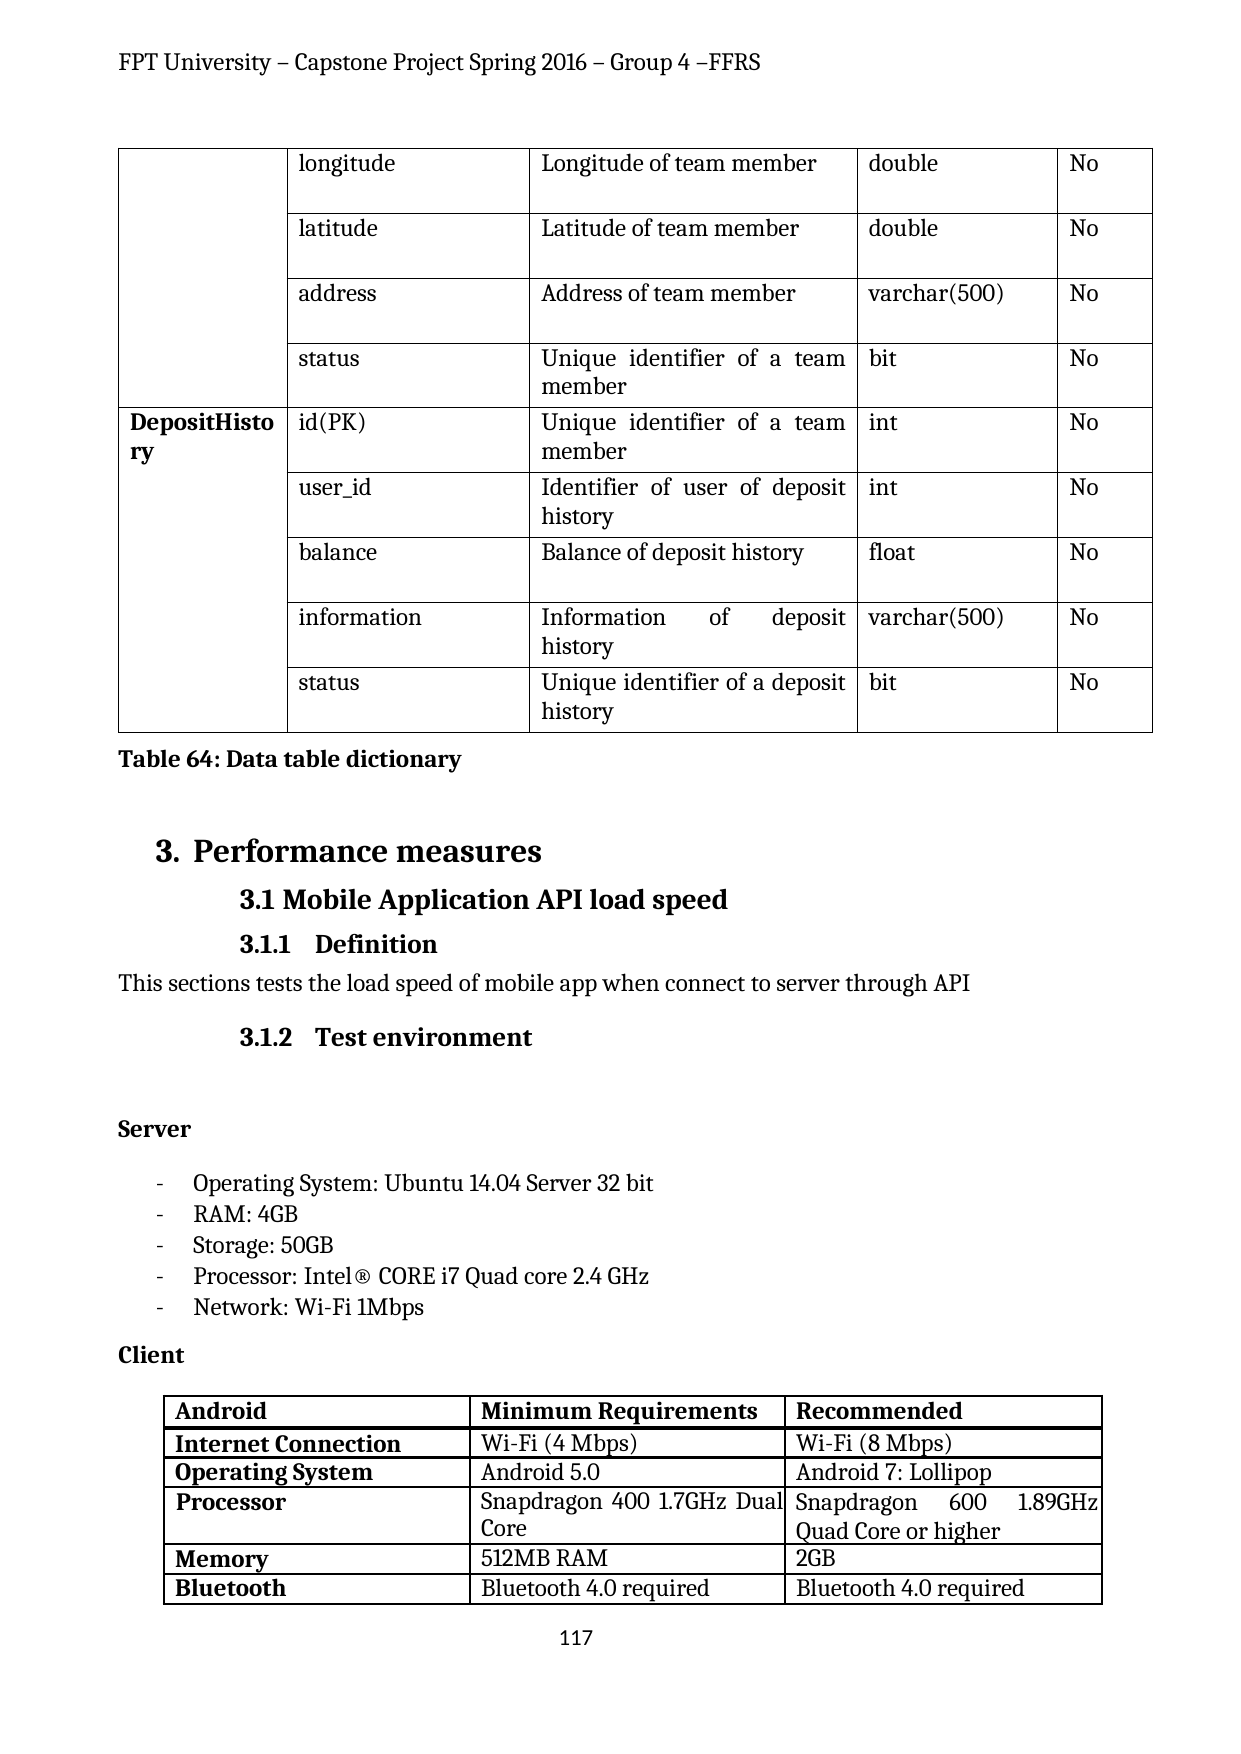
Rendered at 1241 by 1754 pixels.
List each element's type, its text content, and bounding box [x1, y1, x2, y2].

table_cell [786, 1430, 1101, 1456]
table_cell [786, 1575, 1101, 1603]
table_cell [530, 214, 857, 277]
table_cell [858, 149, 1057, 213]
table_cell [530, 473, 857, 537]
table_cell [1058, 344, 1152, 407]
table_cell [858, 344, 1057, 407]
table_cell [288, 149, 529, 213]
subtitle Test environment [240, 1022, 1033, 1053]
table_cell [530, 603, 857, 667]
list RAM: 4GB [156, 1200, 1033, 1228]
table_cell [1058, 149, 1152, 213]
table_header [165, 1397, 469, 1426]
list Table 64: Data table dictionary [118, 745, 1033, 774]
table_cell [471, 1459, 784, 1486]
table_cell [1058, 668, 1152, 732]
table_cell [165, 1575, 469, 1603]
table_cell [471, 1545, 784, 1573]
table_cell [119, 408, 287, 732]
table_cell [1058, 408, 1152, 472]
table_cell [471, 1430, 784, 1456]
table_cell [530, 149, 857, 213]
subtitle Definition [240, 929, 1033, 960]
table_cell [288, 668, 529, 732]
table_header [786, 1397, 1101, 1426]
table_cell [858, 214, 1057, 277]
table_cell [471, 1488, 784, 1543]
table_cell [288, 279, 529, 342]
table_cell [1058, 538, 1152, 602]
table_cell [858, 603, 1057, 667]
text Server [118, 1115, 1033, 1144]
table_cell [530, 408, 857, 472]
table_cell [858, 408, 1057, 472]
text This sections tests the load speed of mobile app when connect to server through API [118, 968, 1033, 997]
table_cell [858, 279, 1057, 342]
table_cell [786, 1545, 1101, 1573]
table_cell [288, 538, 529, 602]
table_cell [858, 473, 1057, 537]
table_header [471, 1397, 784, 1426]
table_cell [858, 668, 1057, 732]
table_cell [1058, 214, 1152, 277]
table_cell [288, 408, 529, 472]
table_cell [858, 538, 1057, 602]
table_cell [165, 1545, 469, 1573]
subtitle Mobile Application API load speed [240, 883, 1033, 917]
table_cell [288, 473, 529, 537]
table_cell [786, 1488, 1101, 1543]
list Operating System: Ubuntu 14.04 Server 32 bit [156, 1169, 1033, 1197]
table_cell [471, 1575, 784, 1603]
list Network: Wi-Fi 1Mbps [156, 1293, 1033, 1322]
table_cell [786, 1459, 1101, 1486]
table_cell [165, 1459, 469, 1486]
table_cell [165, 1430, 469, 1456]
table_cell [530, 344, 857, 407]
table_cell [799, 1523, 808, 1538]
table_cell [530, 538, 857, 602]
text Client [118, 1341, 1033, 1369]
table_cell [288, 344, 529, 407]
subtitle Performance measures [156, 832, 1033, 871]
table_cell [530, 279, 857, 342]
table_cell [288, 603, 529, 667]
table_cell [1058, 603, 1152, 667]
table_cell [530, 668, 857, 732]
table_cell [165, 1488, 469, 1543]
list Processor: Intel® CORE i7 Quad core 2.4 GHz [156, 1262, 1033, 1291]
list Storage: 50GB [156, 1231, 1033, 1259]
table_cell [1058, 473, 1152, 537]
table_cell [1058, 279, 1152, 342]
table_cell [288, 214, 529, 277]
